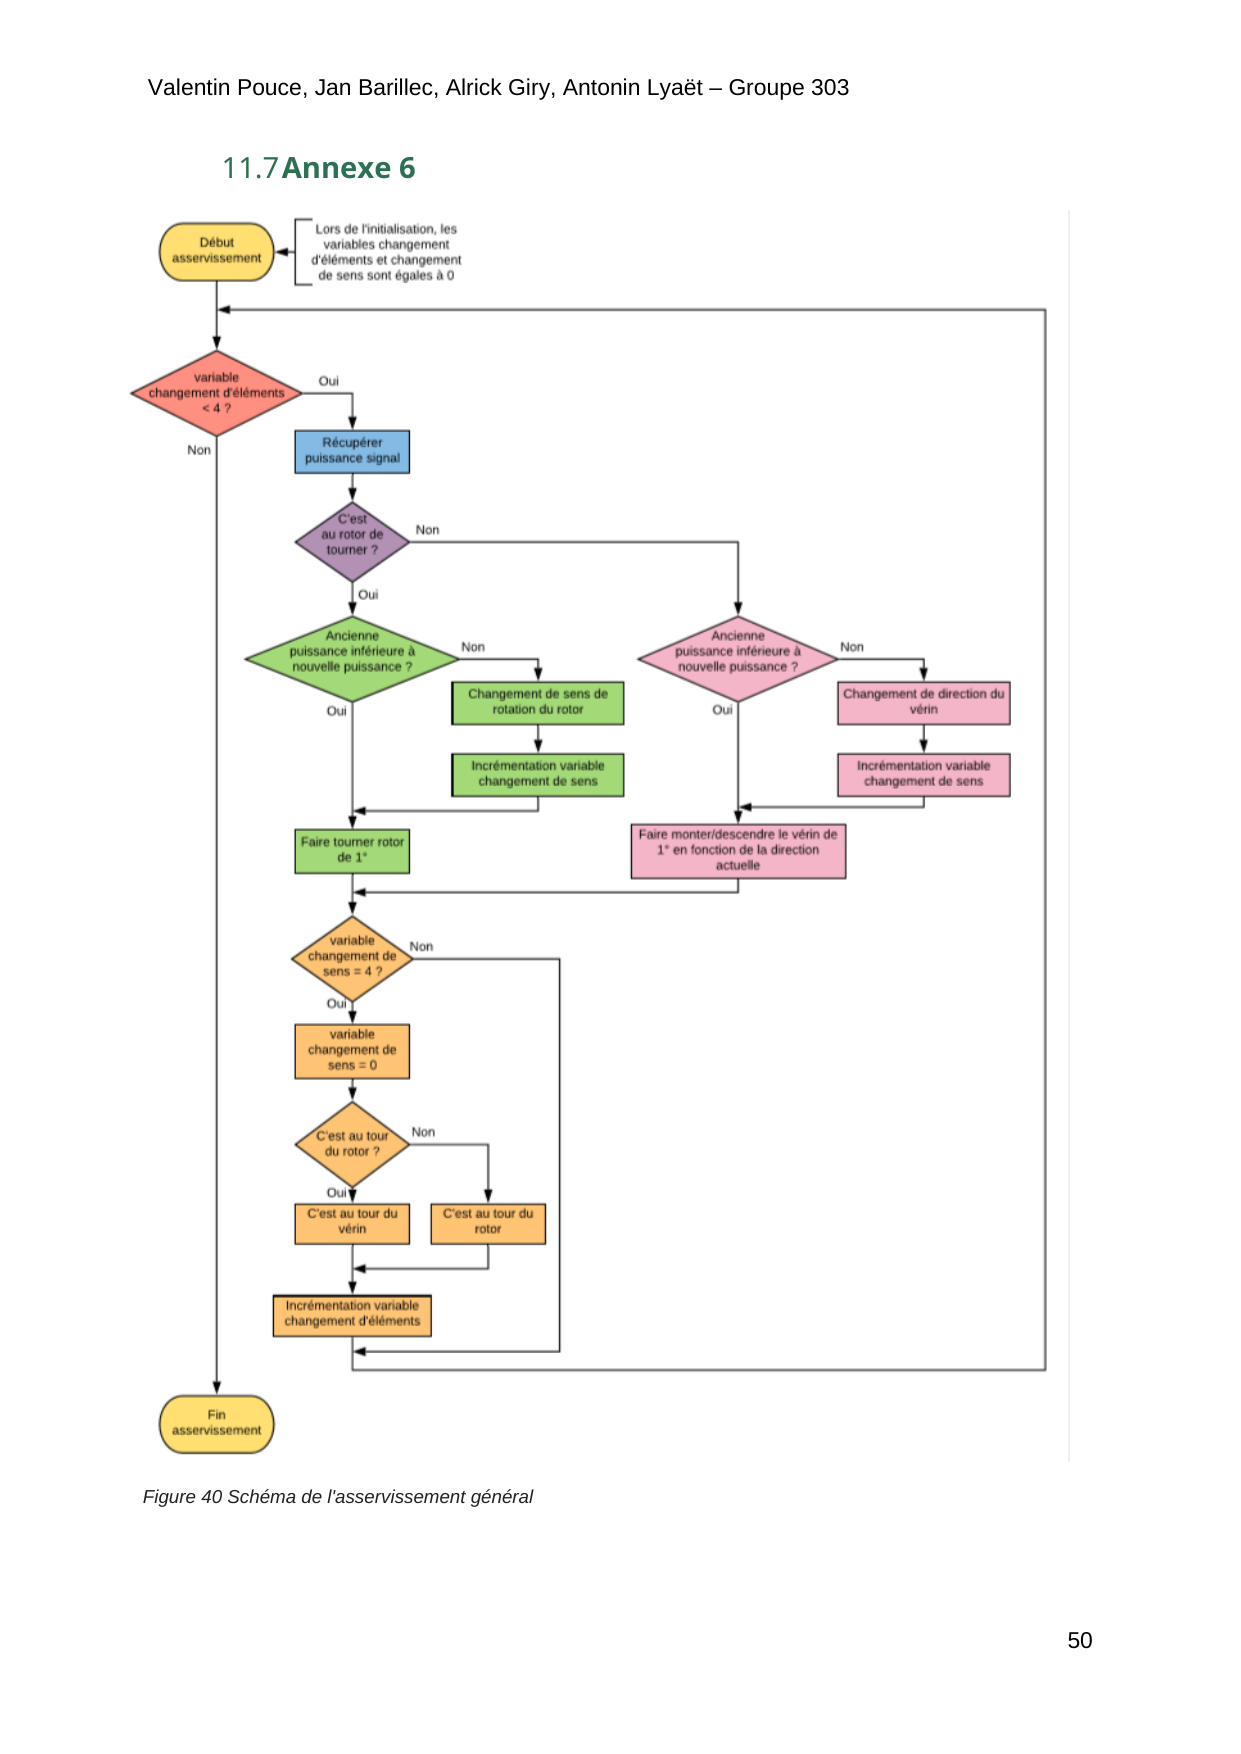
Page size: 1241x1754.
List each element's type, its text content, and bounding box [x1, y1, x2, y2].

picture [124, 210, 1070, 1462]
subtitle Annexe 6 [221, 148, 1093, 187]
